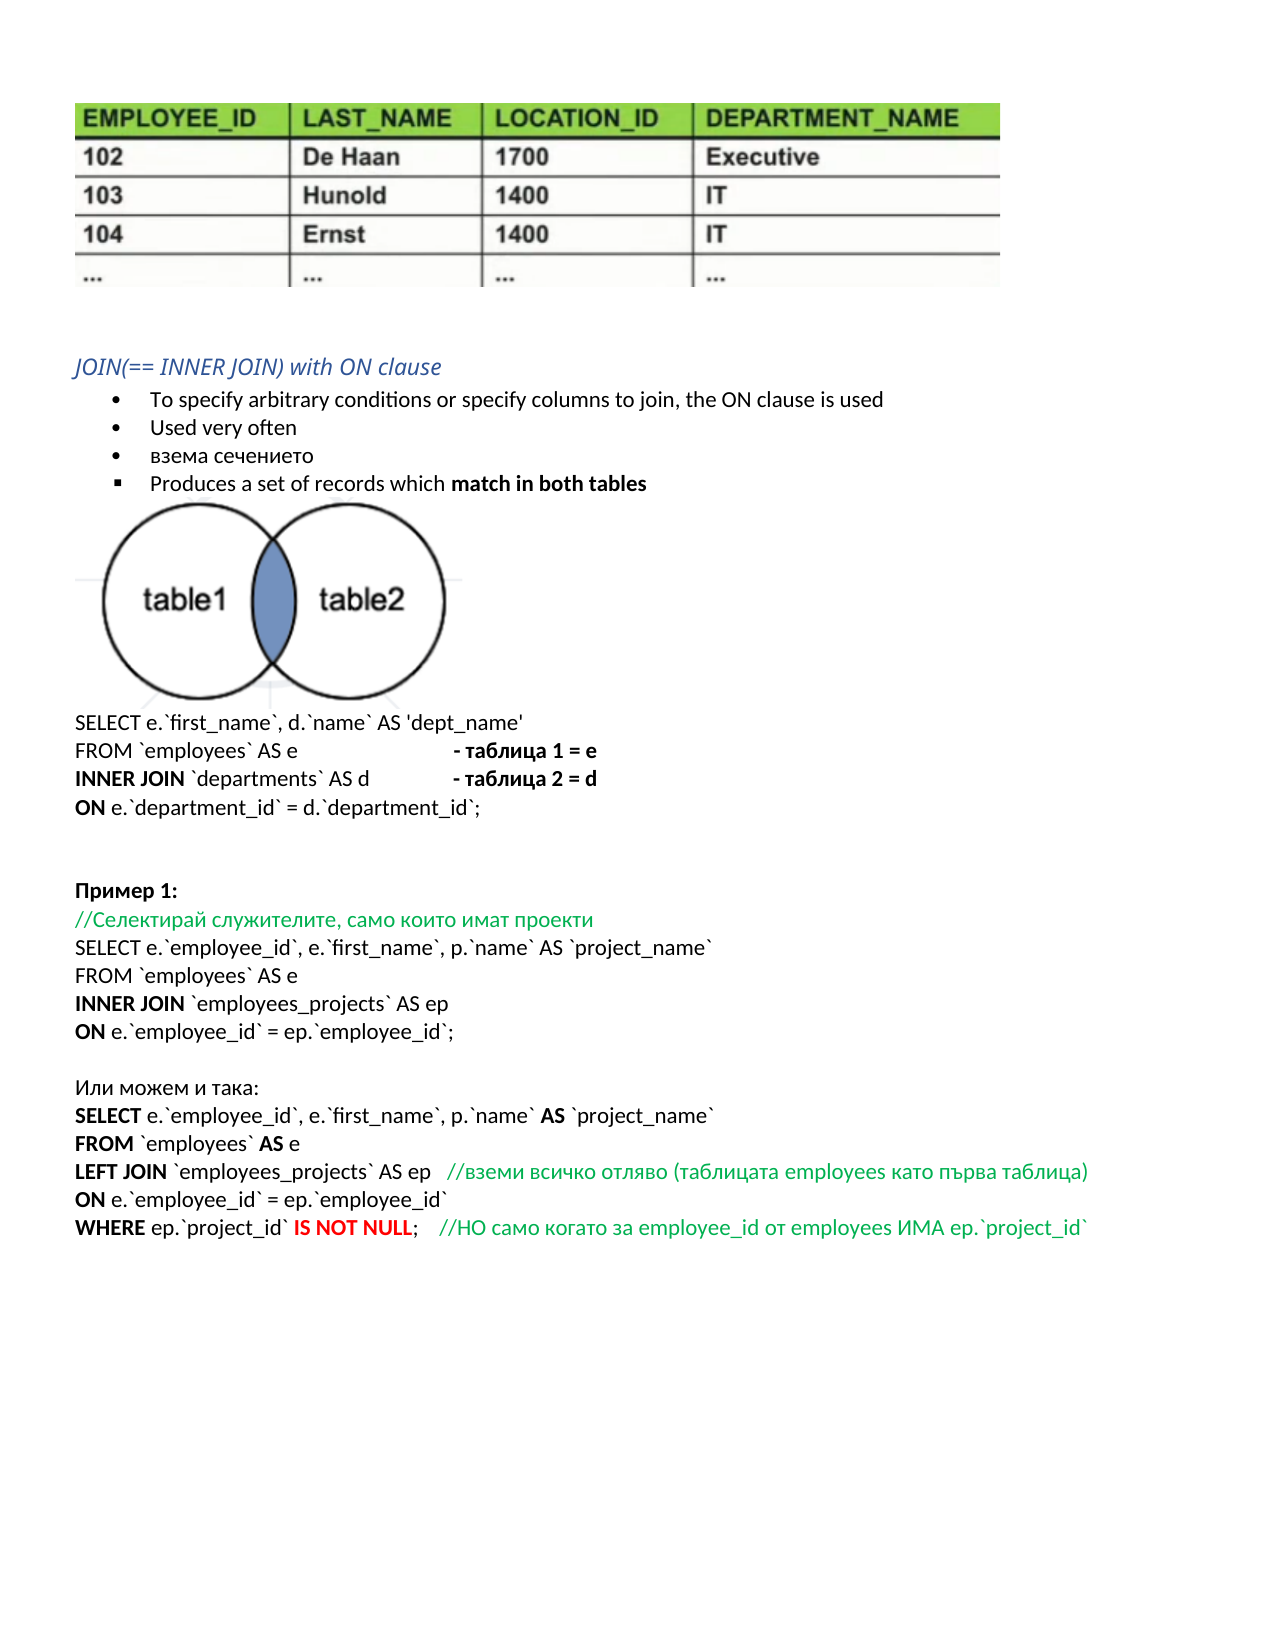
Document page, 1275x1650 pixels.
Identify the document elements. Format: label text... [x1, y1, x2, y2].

text SELECT e.`employee_id`, e.`first_name`, p.`name` AS `project_name` [75, 1101, 1200, 1129]
text ON e.`employee_id` = ep.`employee_id`; [75, 1017, 1200, 1045]
picture [75, 497, 463, 709]
list взема сечението [112, 441, 1200, 469]
text FROM `employees` AS e [75, 961, 1200, 989]
text ON e.`department_id` = d.`department_id`; [75, 793, 1200, 821]
text INNER JOIN `employees_projects` AS ep [75, 989, 1200, 1017]
subtitle JOIN(== INNER JOIN) with ON clause [75, 351, 1200, 382]
text FROM `employees` AS e - таблица 1 = e [75, 737, 1200, 764]
text SELECT e.`first_name`, d.`name` AS 'dept_name' [75, 708, 1200, 737]
text Пример 1: [75, 877, 1200, 905]
text LEFT JOIN `employees_projects` AS ep //вземи всичко отляво (таблицата employees като първа таблица) [75, 1157, 1200, 1185]
text FROM `employees` AS e [75, 1129, 1200, 1157]
picture [75, 103, 1001, 287]
text INNER JOIN `departments` AS d - таблица 2 = d [75, 764, 1200, 793]
list To specify arbitrary conditions or specify columns to join, the ON clause is used [112, 385, 1200, 413]
text ON e.`employee_id` = ep.`employee_id` [75, 1185, 1200, 1213]
text WHERE ep.`project_id` IS NOT NULL; //НО само когато за employee_id от employees ИМА ep.`project_id` [75, 1213, 1200, 1241]
list Produces a set of records which match in both tables [112, 469, 1200, 497]
text //Селектирай служителите, само които имат проекти [75, 905, 1200, 933]
text Или можем и така: [75, 1073, 1200, 1101]
text SELECT e.`employee_id`, e.`first_name`, p.`name` AS `project_name` [75, 933, 1200, 961]
list Used very often [112, 413, 1200, 441]
